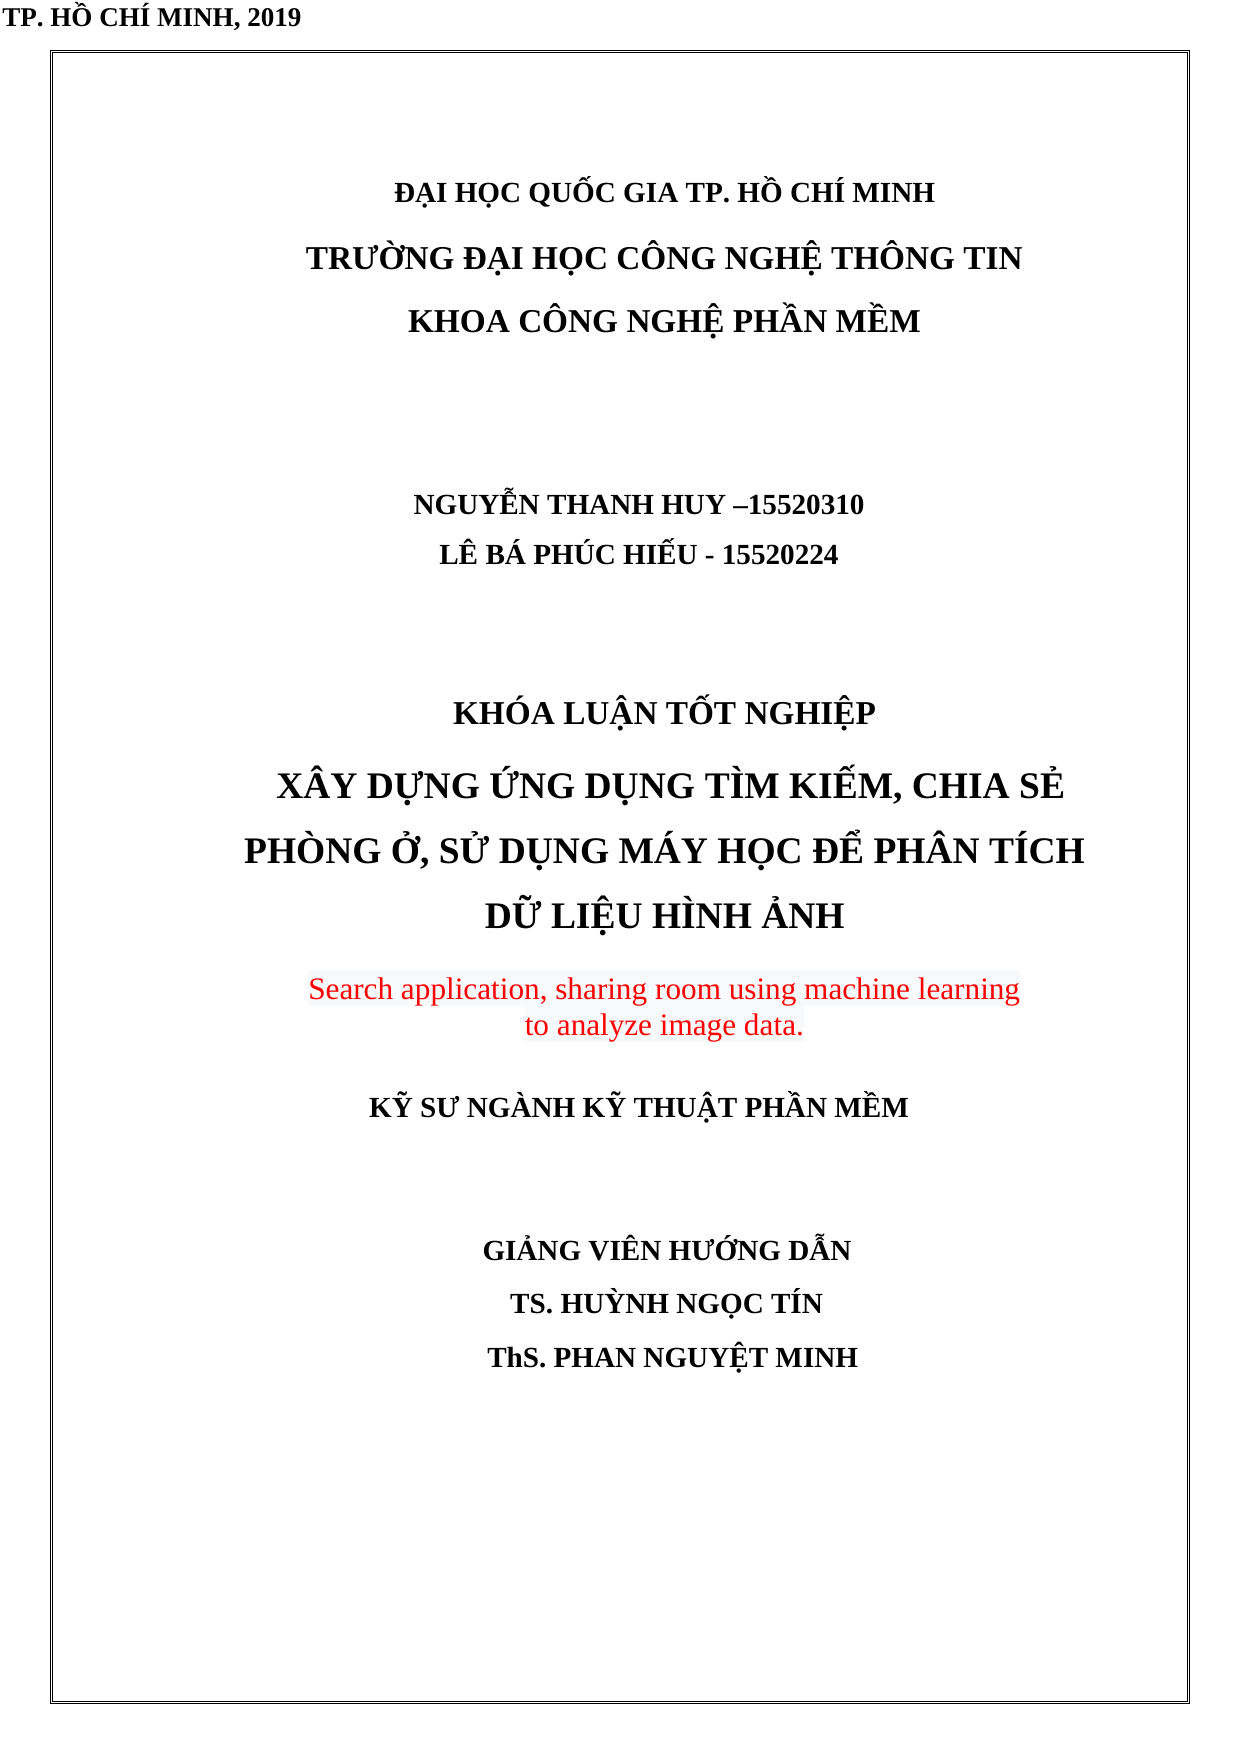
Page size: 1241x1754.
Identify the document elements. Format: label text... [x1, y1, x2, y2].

text KHÓA LUẬN TỐT NGHIỆP [297, 693, 1031, 732]
text TRƯỜNG ĐẠI HỌC CÔNG NGHỆ THÔNG TIN KHOA CÔNG NGHỆ PHẦN MỀM [297, 238, 1031, 339]
text ThS. PHAN NGUYỆT MINH [443, 1341, 887, 1374]
title XÂY DỰNG ỨNG DỤNG TÌM KIẾM, CHIA SẺ PHÒNG Ở, SỬ DỤNG MÁY HỌC ĐỂ PHÂN TÍCH DỮ LIỆU HÌNH ẢNH [237, 764, 1092, 936]
text LÊ BÁ PHÚC HIẾU - 15520224 [175, 537, 1103, 571]
text GIẢNG VIÊN HƯỚNG DẪN [443, 1233, 887, 1266]
text KỸ SƯ NGÀNH KỸ THUẬT PHẦN MỀM [175, 1090, 1103, 1124]
text Search application, sharing room using machine learning to analyze image data. [297, 970, 525, 1042]
text Search application, sharing room using machine learning to analyze image data. [804, 970, 1031, 1042]
text NGUYỄN THANH HUY –15520310 [175, 487, 1103, 521]
text ĐẠI HỌC QUỐC GIA TP. HỒ CHÍ MINH [297, 175, 1032, 209]
text TS. HUỲNH NGỌC TÍN [409, 1287, 887, 1320]
